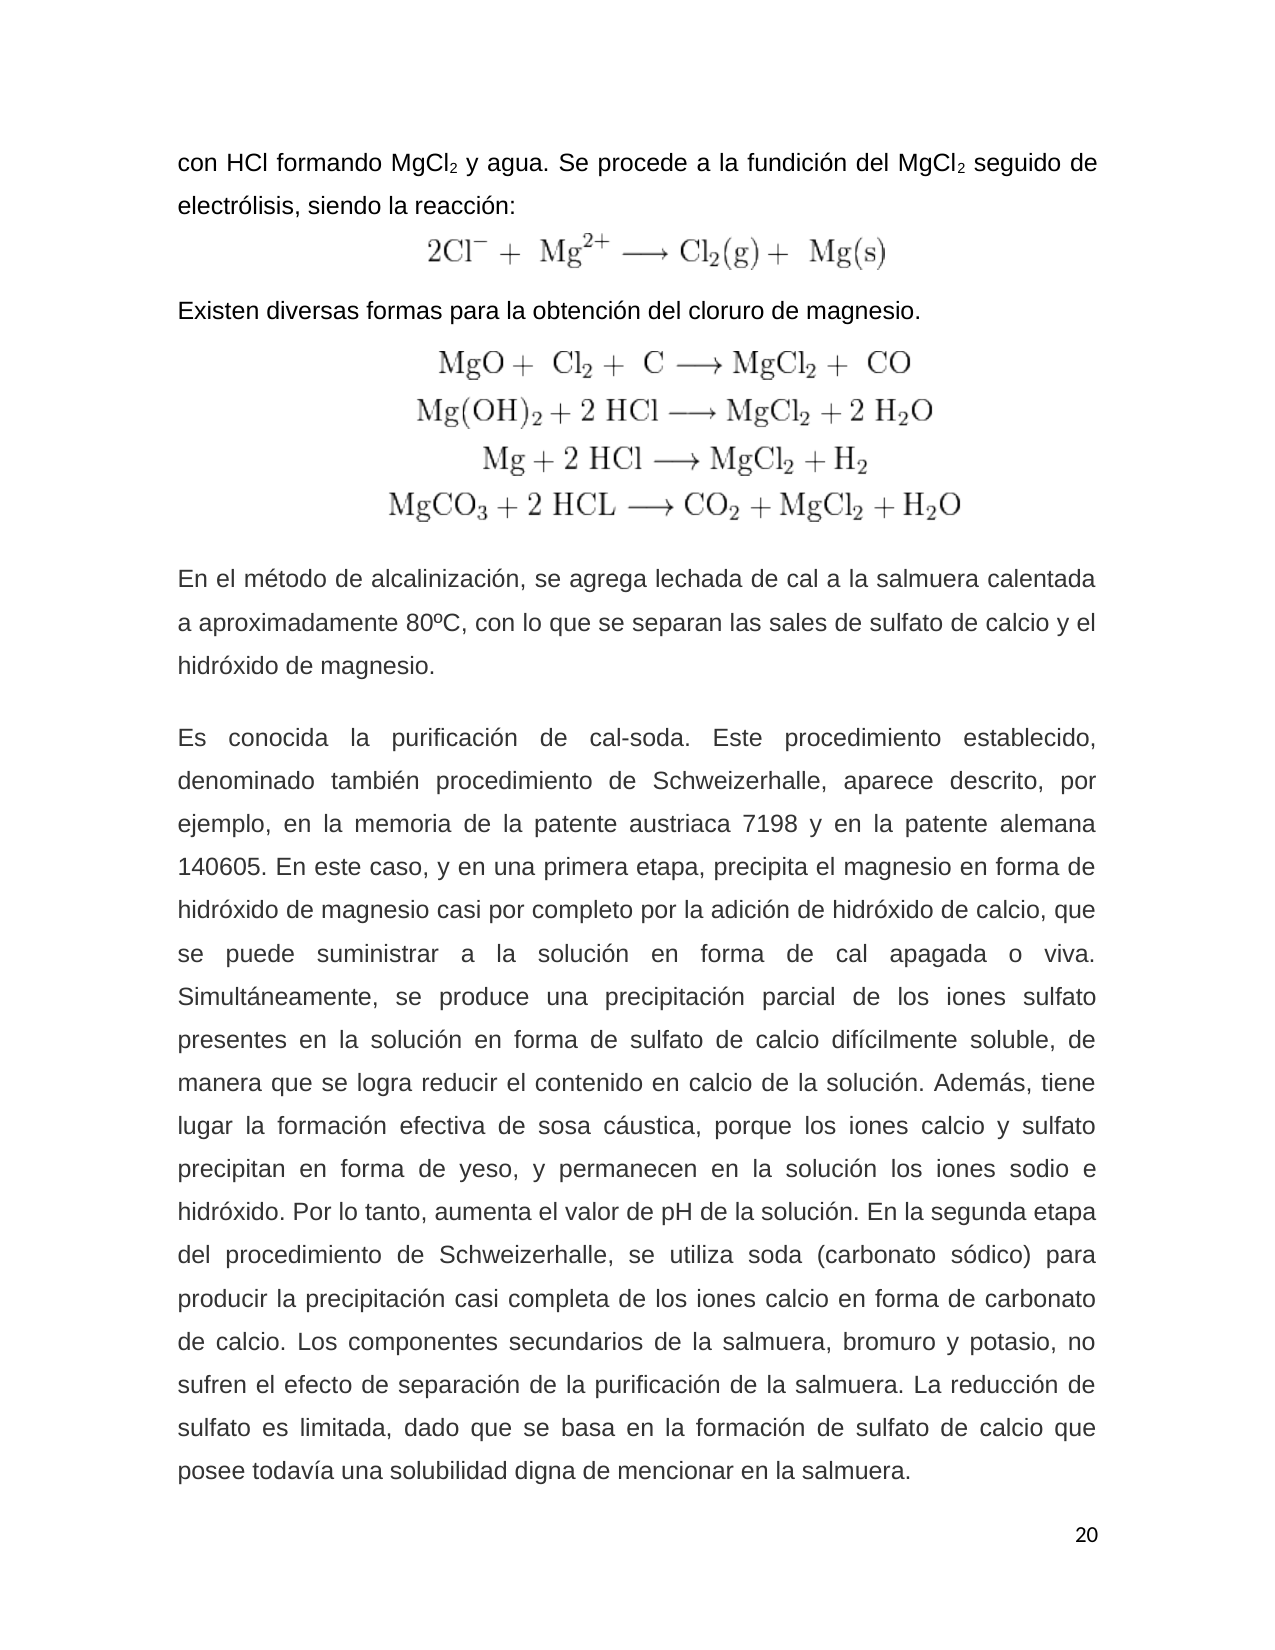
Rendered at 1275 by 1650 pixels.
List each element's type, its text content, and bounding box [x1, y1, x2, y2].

text En el método de alcalinización, se agrega lechada de cal a la salmuera calentada a aproximadamente 80ºC, con lo que se separan las sales de sulfato de calcio y el hidróxido de magnesio. [177, 564, 1098, 679]
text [177, 148, 1098, 219]
text Existen diversas formas para la obtención del cloruro de magnesio. [177, 296, 1098, 325]
picture [416, 396, 934, 429]
picture [388, 491, 962, 522]
picture [482, 445, 868, 476]
text Es conocida la purificación de cal-soda. Este procedimiento establecido, denominado también procedimiento de Schweizerhalle, aparece descrito, por ejemplo, en la memoria de la patente austriaca 7198 y en la patente alemana 140605. En este caso, y en una primera etapa, precipita el magnesio en forma de hidróxido de magnesio casi por completo por la adición de hidróxido de calcio, que se puede suministrar a la solución en forma de cal apagada o viva. Simultáneamente, se produce una precipitación parcial de los iones sulfato presentes en la solución en forma de sulfato de calcio difícilmente soluble, de manera que se logra reducir el contenido en calcio de la solución. Además, tiene lugar la formación efectiva de sosa cáustica, porque los iones calcio y sulfato precipitan en forma de yeso, y permanecen en la solución los iones sodio e hidróxido. Por lo tanto, aumenta el valor de pH de la solución. En la segunda etapa del procedimiento de Schweizerhalle, se utiliza soda (carbonato sódico) para producir la precipitación casi completa de los iones calcio en forma de carbonato de calcio. Los componentes secundarios de la salmuera, bromuro y potasio, no sufren el efecto de separación de la purificación de la salmuera. La reducción de sulfato es limitada, dado que se basa en la formación de sulfato de calcio que posee todavía una solubilidad digna de mencionar en la salmuera. [177, 723, 1098, 1485]
picture [427, 233, 885, 270]
picture [438, 351, 912, 380]
